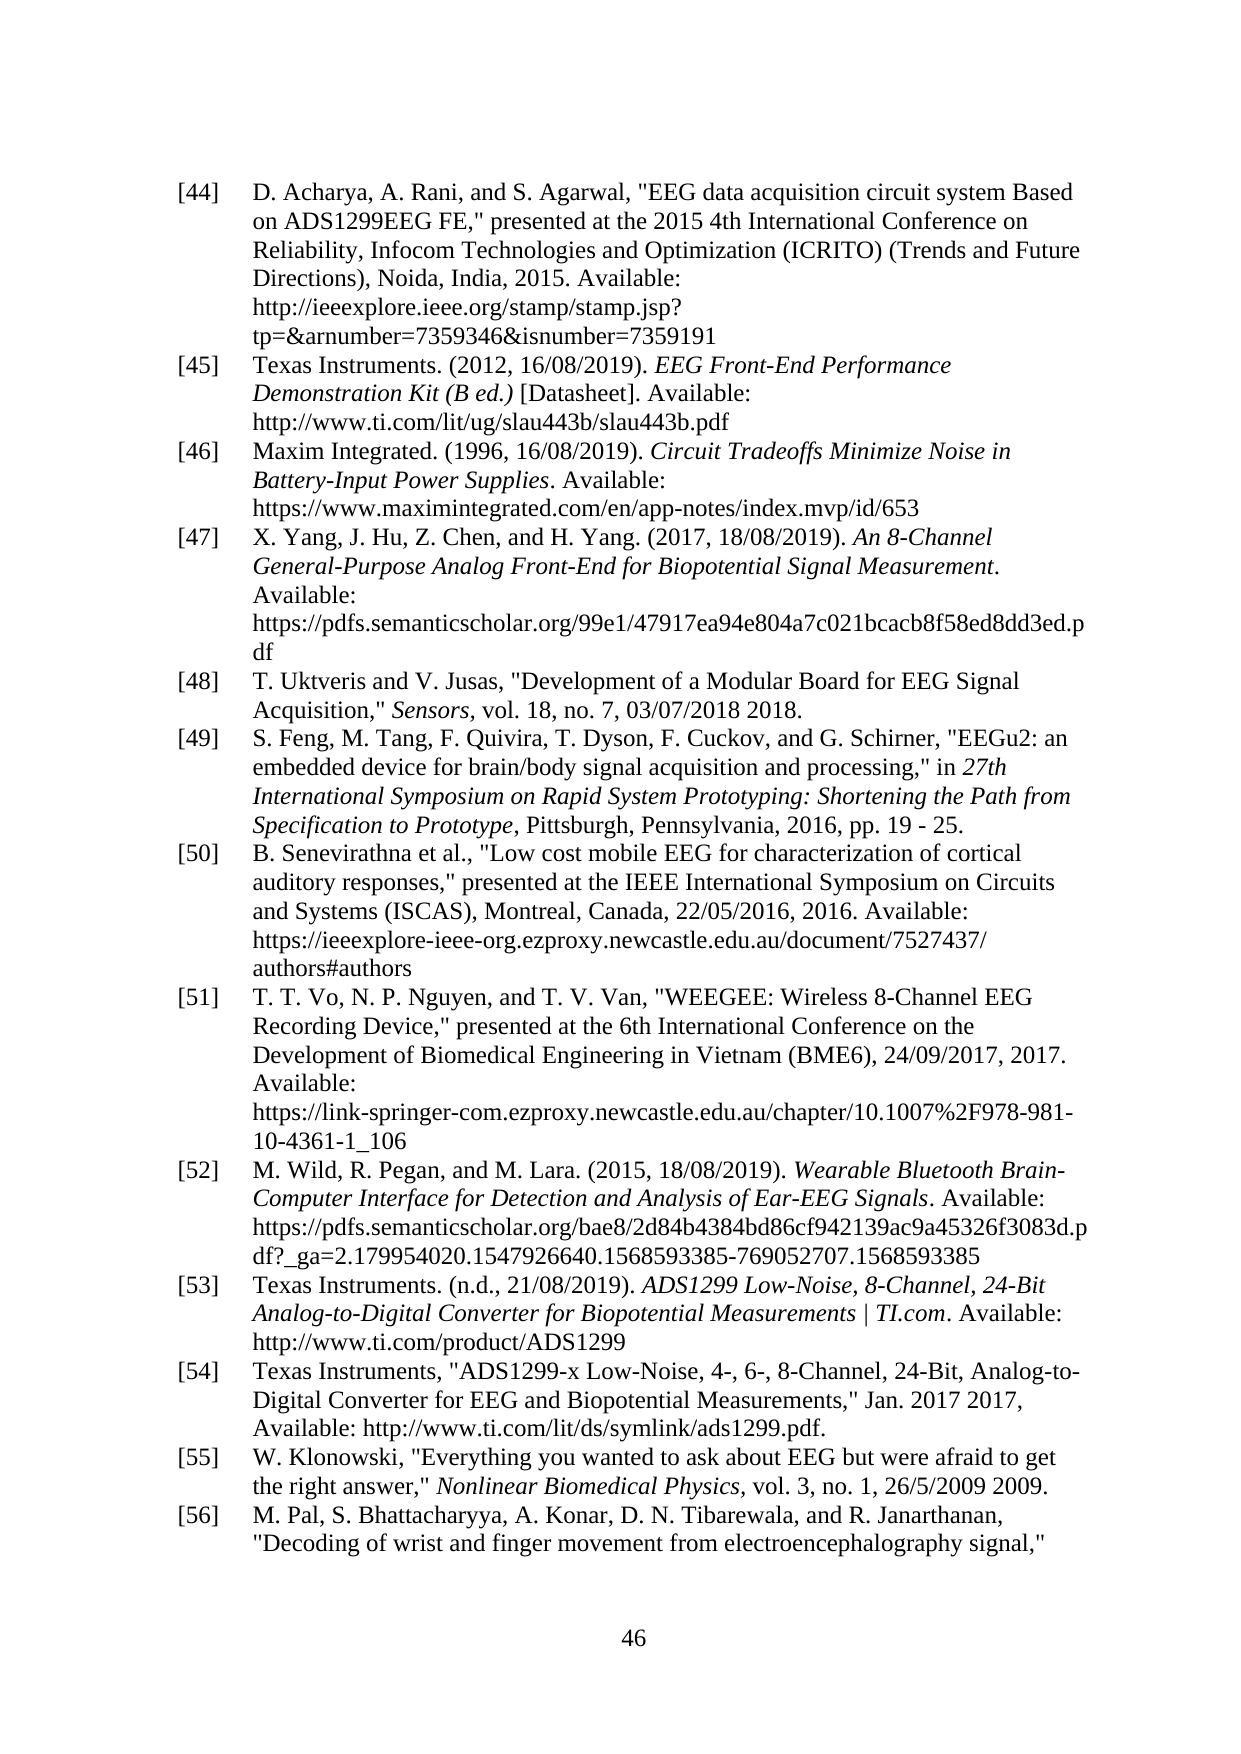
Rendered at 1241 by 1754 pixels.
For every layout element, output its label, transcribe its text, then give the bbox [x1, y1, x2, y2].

text [45] Texas Instruments. (2012, 16/08/2019). EEG Front-End Performance Demonstration Kit (B ed.) [Datasheet]. Available: http://www.ti.com/lit/ug/slau443b/slau443b.pdf [177, 350, 1090, 436]
text [47] X. Yang, J. Hu, Z. Chen, and H. Yang. (2017, 18/08/2019). An 8-Channel General-Purpose Analog Front-End for Biopotential Signal Measurement. Available: https://pdfs.semanticscholar.org/99e1/47917ea94e804a7c021bcacb8f58ed8dd3ed.pdf [177, 522, 1090, 666]
text [46] Maxim Integrated. (1996, 16/08/2019). Circuit Tradeoffs Minimize Noise in Battery-Input Power Supplies. Available: https://www.maximintegrated.com/en/app-notes/index.mvp/id/653 [177, 436, 1090, 522]
text [49] S. Feng, M. Tang, F. Quivira, T. Dyson, F. Cuckov, and G. Schirner, "EEGu2: an embedded device for brain/body signal acquisition and processing," in 27th International Symposium on Rapid System Prototyping: Shortening the Path from Specification to Prototype, Pittsburgh, Pennsylvania, 2016, pp. 19 - 25. [177, 723, 1090, 838]
text [53] Texas Instruments. (n.d., 21/08/2019). ADS1299 Low-Noise, 8-Channel, 24-Bit Analog-to-Digital Converter for Biopotential Measurements | TI.com. Available: http://www.ti.com/product/ADS1299 [177, 1270, 1090, 1356]
text [52] M. Wild, R. Pegan, and M. Lara. (2015, 18/08/2019). Wearable Bluetooth Brain-Computer Interface for Detection and Analysis of Ear-EEG Signals. Available: https://pdfs.semanticscholar.org/bae8/2d84b4384bd86cf942139ac9a45326f3083d.pdf?_ga=2.179954020.1547926640.1568593385-769052707.1568593385 [177, 1155, 1090, 1270]
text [177, 1500, 1090, 1557]
text [50] B. Senevirathna et al., "Low cost mobile EEG for characterization of cortical auditory responses," presented at the IEEE International Symposium on Circuits and Systems (ISCAS), Montreal, Canada, 22/05/2016, 2016. Available: https://ieeexplore-ieee-org.ezproxy.newcastle.edu.au/document/7527437/authors#authors [177, 838, 1090, 982]
text [48] T. Uktveris and V. Jusas, "Development of a Modular Board for EEG Signal Acquisition," Sensors, vol. 18, no. 7, 03/07/2018 2018. [177, 666, 1090, 723]
text [55] W. Klonowski, "Everything you wanted to ask about EEG but were afraid to get the right answer," Nonlinear Biomedical Physics, vol. 3, no. 1, 26/5/2009 2009. [177, 1442, 1090, 1500]
text [44] D. Acharya, A. Rani, and S. Agarwal, "EEG data acquisition circuit system Based on ADS1299EEG FE," presented at the 2015 4th International Conference on Reliability, Infocom Technologies and Optimization (ICRITO) (Trends and Future Directions), Noida, India, 2015. Available: http://ieeexplore.ieee.org/stamp/stamp.jsp?tp=&arnumber=7359346&isnumber=7359191 [177, 177, 1090, 350]
text [54] Texas Instruments, "ADS1299-x Low-Noise, 4-, 6-, 8-Channel, 24-Bit, Analog-to-Digital Converter for EEG and Biopotential Measurements," Jan. 2017 2017, Available: http://www.ti.com/lit/ds/symlink/ads1299.pdf. [177, 1356, 1090, 1442]
text [51] T. T. Vo, N. P. Nguyen, and T. V. Van, "WEEGEE: Wireless 8-Channel EEG Recording Device," presented at the 6th International Conference on the Development of Biomedical Engineering in Vietnam (BME6), 24/09/2017, 2017. Available: https://link-springer-com.ezproxy.newcastle.edu.au/chapter/10.1007%2F978-981-10-4361-1_106 [177, 982, 1090, 1155]
